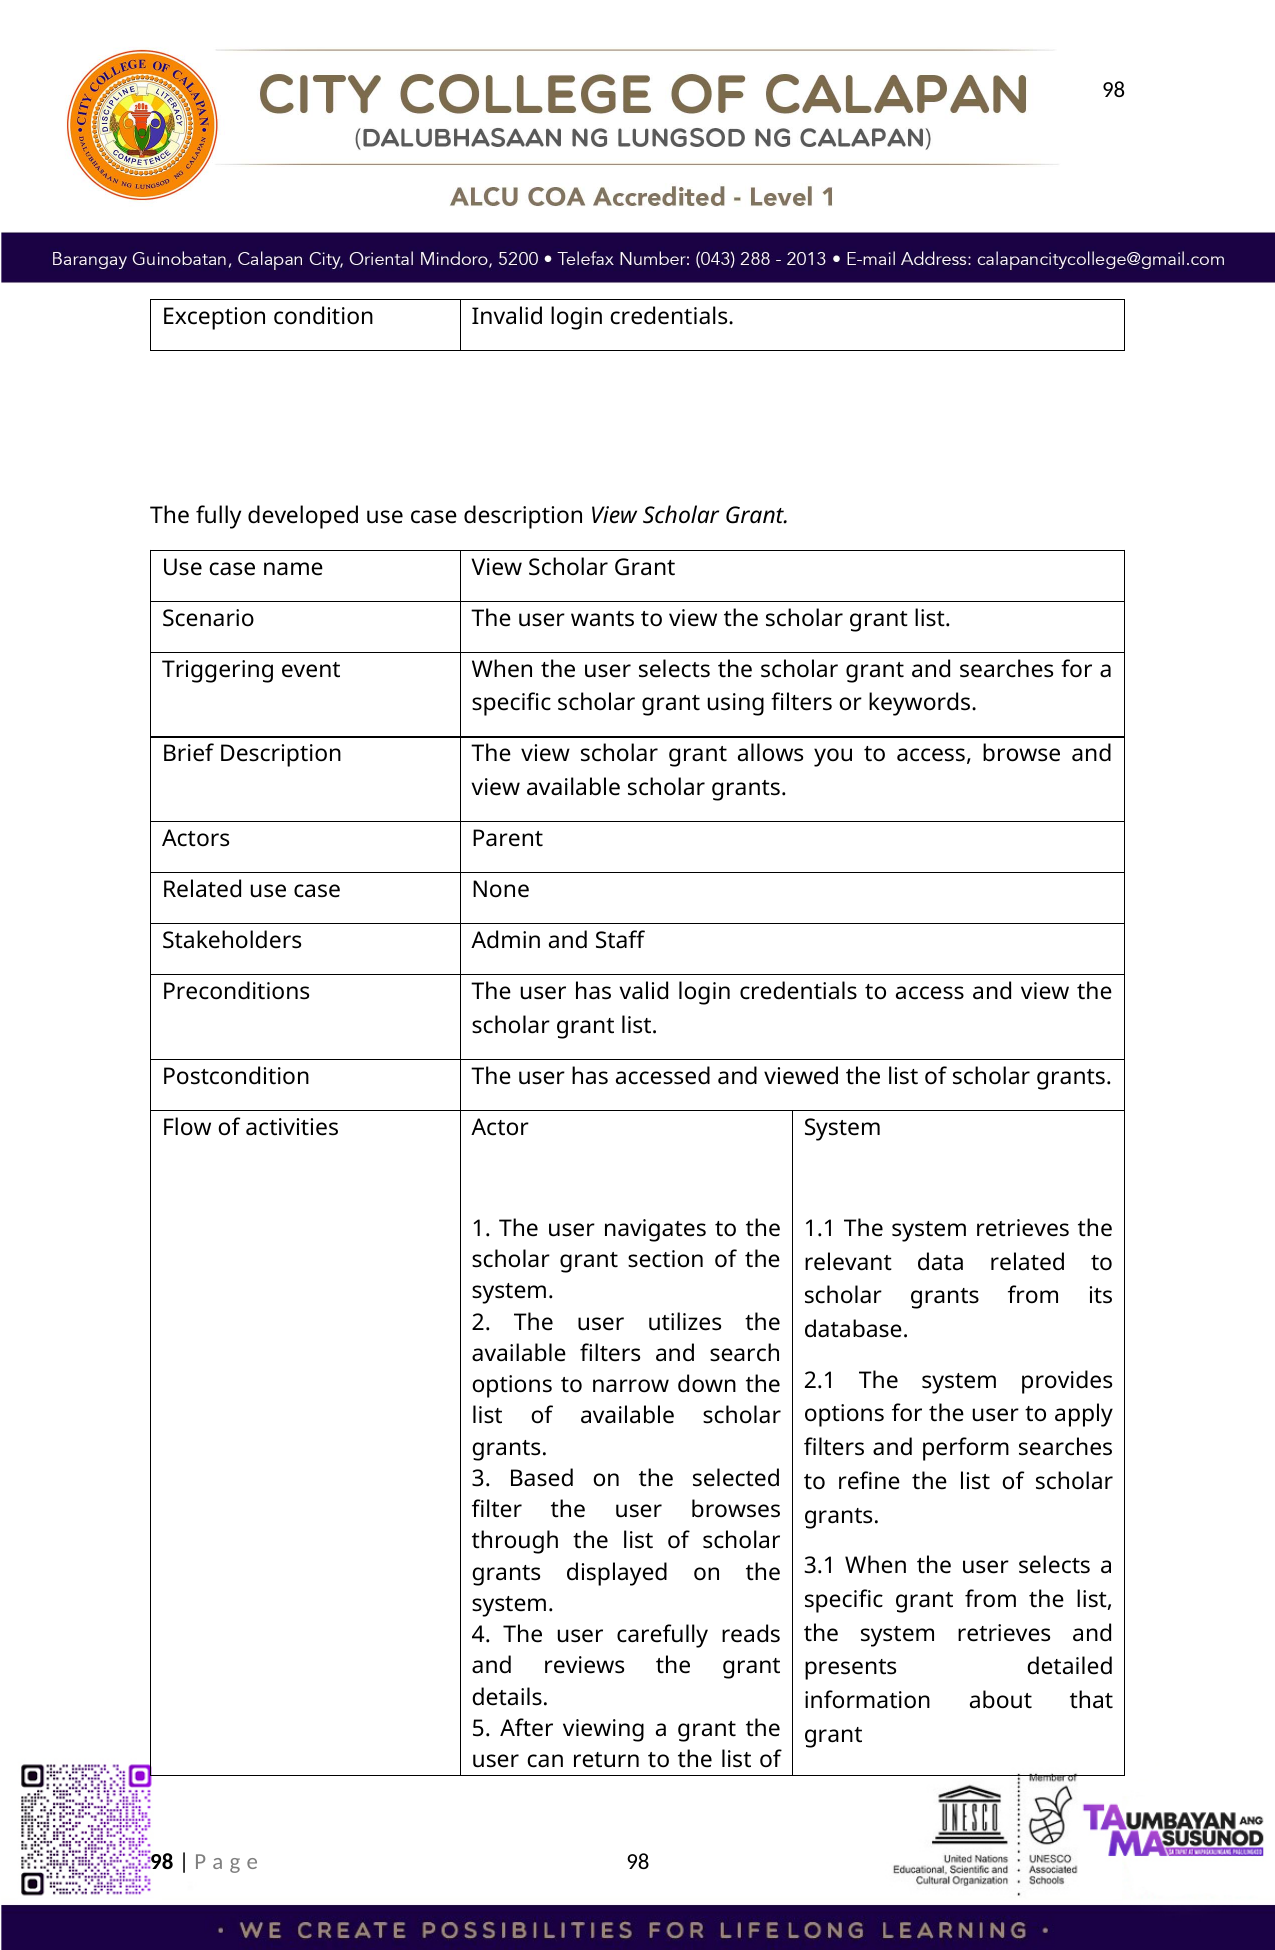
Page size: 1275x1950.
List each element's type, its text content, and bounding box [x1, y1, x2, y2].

table_cell None [461, 873, 1124, 923]
table_cell Flow of activities [151, 1111, 460, 1774]
table_cell Actors [151, 822, 460, 872]
table_cell Stakeholders [151, 924, 460, 974]
table_cell Triggering event [151, 653, 460, 736]
table_cell The user wants to view the scholar grant list. [461, 602, 1124, 652]
table_cell Related use case [151, 873, 460, 923]
table_header View Scholar Grant [461, 551, 1124, 601]
picture [1, 1742, 1275, 1950]
table_cell Exception condition [151, 300, 460, 350]
table_cell The user has valid login credentials to access and view the scholar grant list. [461, 975, 1124, 1059]
table_cell Preconditions [151, 975, 460, 1059]
table_cell Postcondition [151, 1060, 460, 1110]
text The fully developed use case description View Scholar Grant. [150, 499, 1125, 530]
table_cell Invalid login credentials. [461, 300, 1124, 350]
table_cell Admin and Staff [461, 924, 1124, 974]
table_cell The user has accessed and viewed the list of scholar grants. [461, 1060, 1124, 1110]
table_cell Scenario [151, 602, 460, 652]
table_cell When the user selects the scholar grant and searches for a specific scholar grant using filters or keywords. [461, 653, 1124, 736]
table_header Use case name [151, 551, 460, 601]
table_cell Parent [461, 822, 1124, 872]
table_cell The view scholar grant allows you to access, browse and view available scholar grants. [461, 738, 1124, 821]
picture [1, 0, 1275, 286]
table_cell Brief Description [151, 738, 460, 821]
